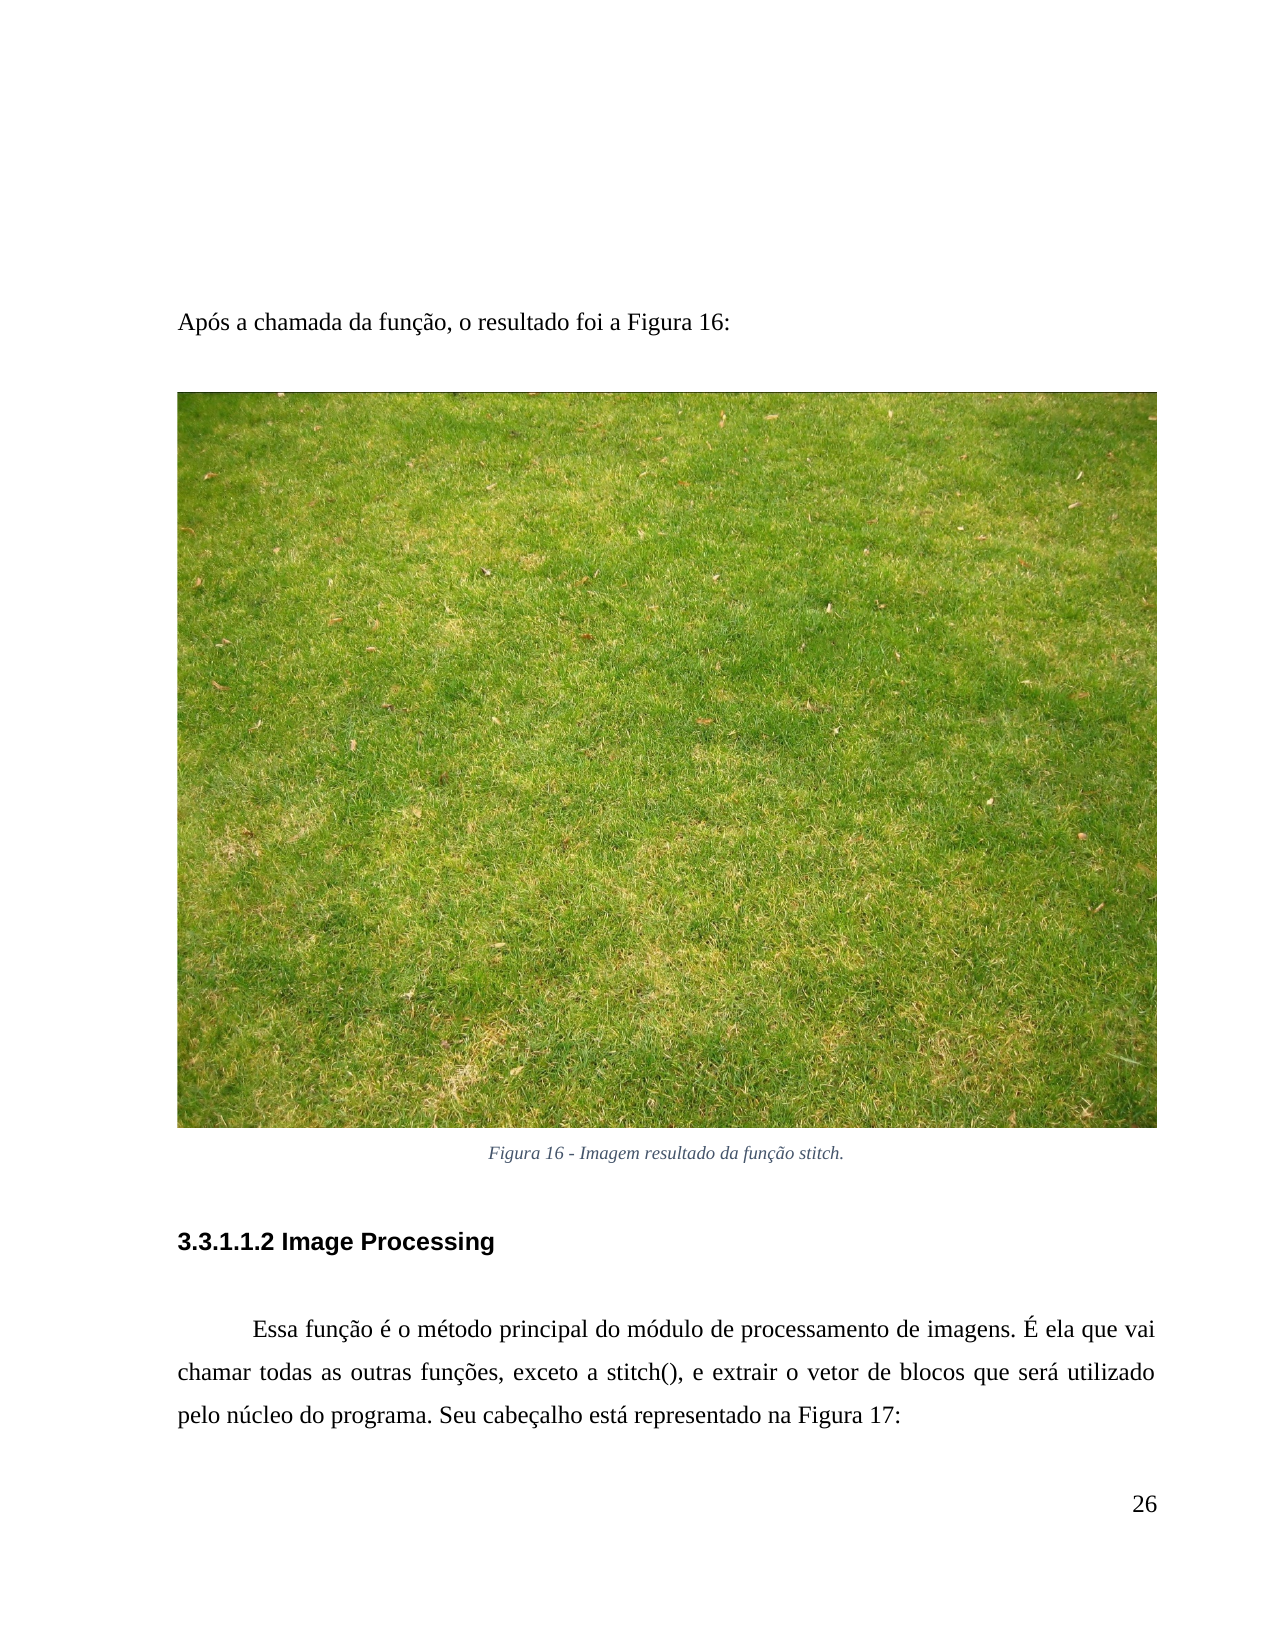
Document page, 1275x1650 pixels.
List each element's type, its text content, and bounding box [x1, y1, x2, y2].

picture [177, 392, 1157, 1128]
text Figura 16 - Imagem resultado da função stitch. [177, 1142, 1157, 1163]
text Após a chamada da função, o resultado foi a Figura 16: [177, 307, 1157, 335]
text Essa função é o método principal do módulo de processamento de imagens. É ela que vai chamar todas as outras funções, exceto a stitch(), e extrair o vetor de blocos que será utilizado pelo núcleo do programa. Seu cabeçalho está representado na Figura 17: [177, 1314, 1157, 1429]
text 3.3.1.1.2 Image Processing [177, 1227, 1157, 1256]
